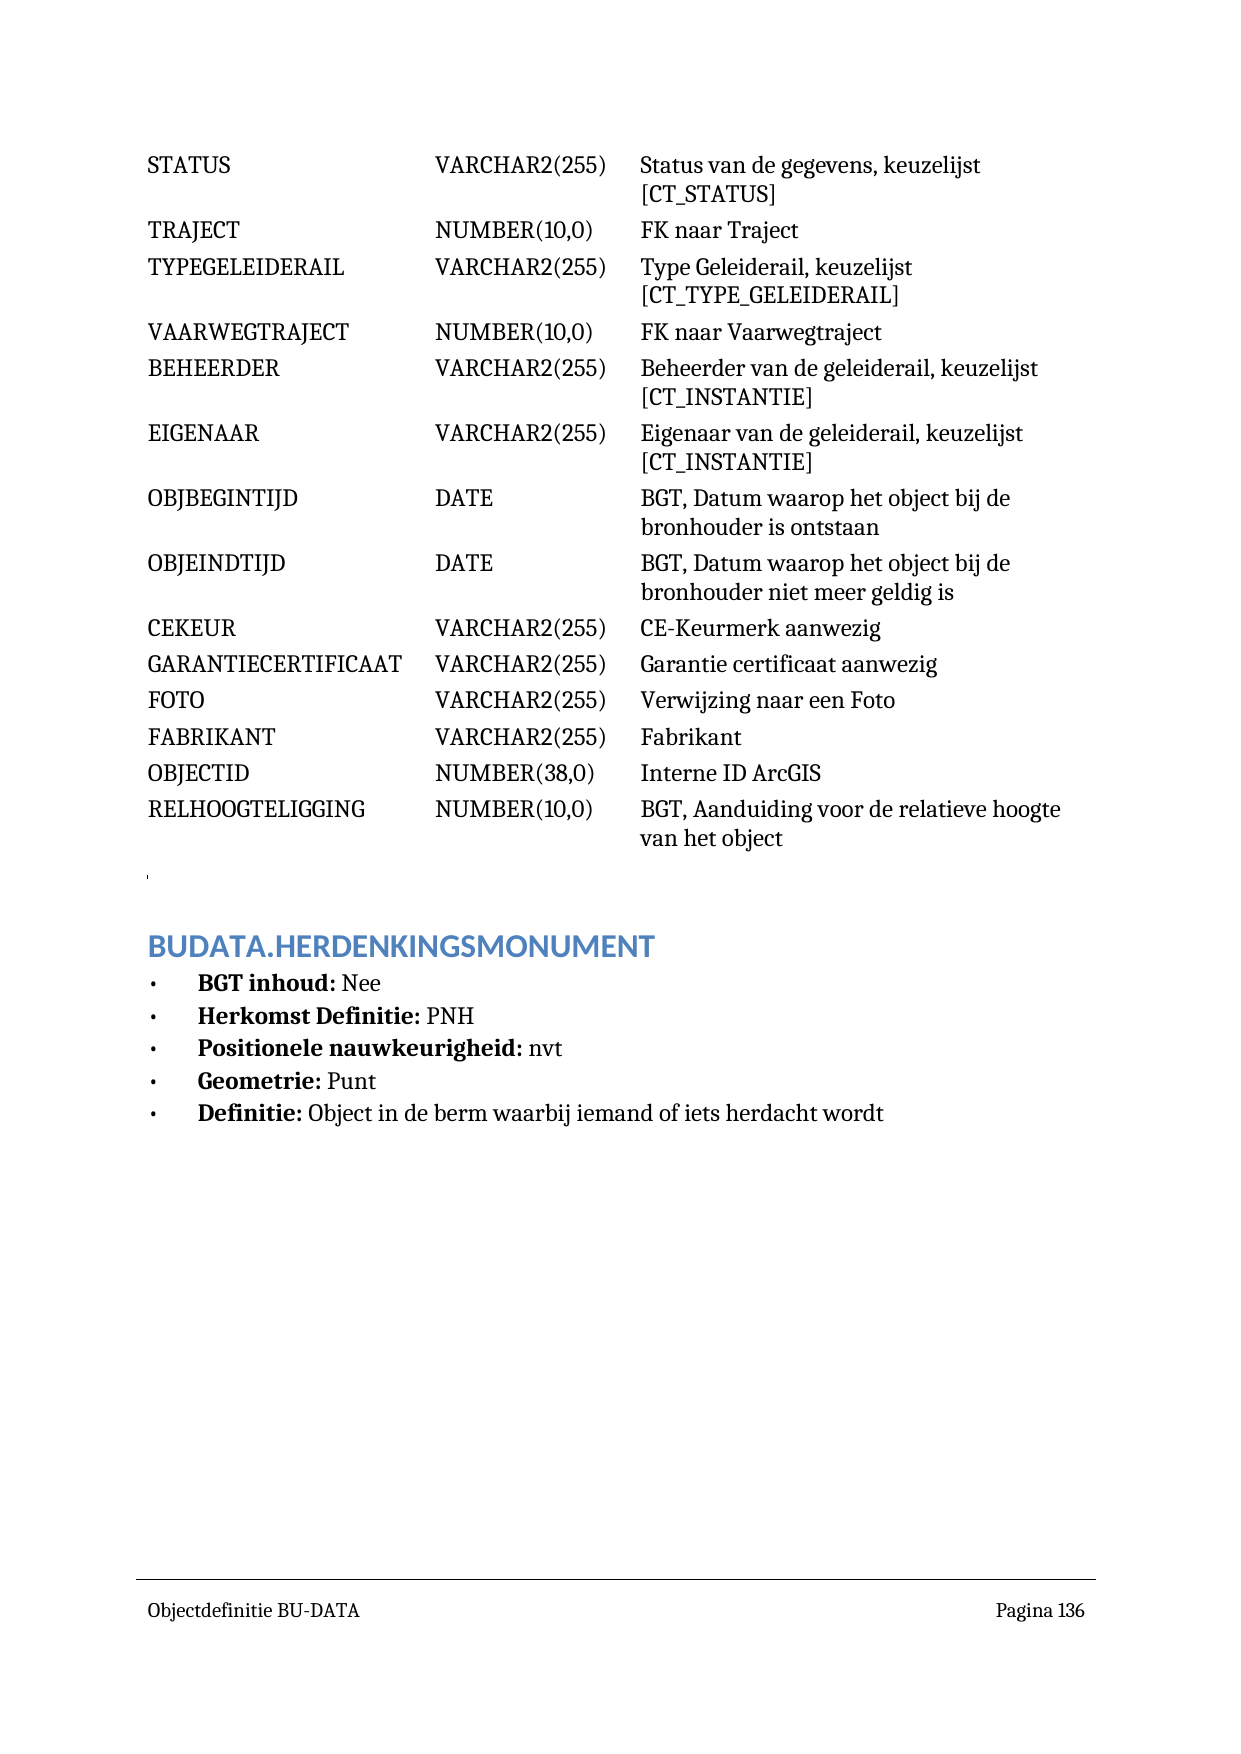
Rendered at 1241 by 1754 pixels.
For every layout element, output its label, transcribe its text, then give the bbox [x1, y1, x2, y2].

list Positionele nauwkeurigheid: nvt [148, 1034, 1093, 1063]
list Definitie: Object in de berm waarbij iemand of iets herdacht wordt [148, 1099, 1093, 1128]
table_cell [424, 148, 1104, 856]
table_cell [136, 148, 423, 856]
list Herkomst Definitie: PNH [148, 1002, 1093, 1030]
subtitle BUDATA.HERDENKINGSMONUMENT [148, 925, 1093, 965]
list Geometrie: Punt [148, 1067, 1093, 1095]
list BGT inhoud: Nee [148, 969, 1093, 998]
